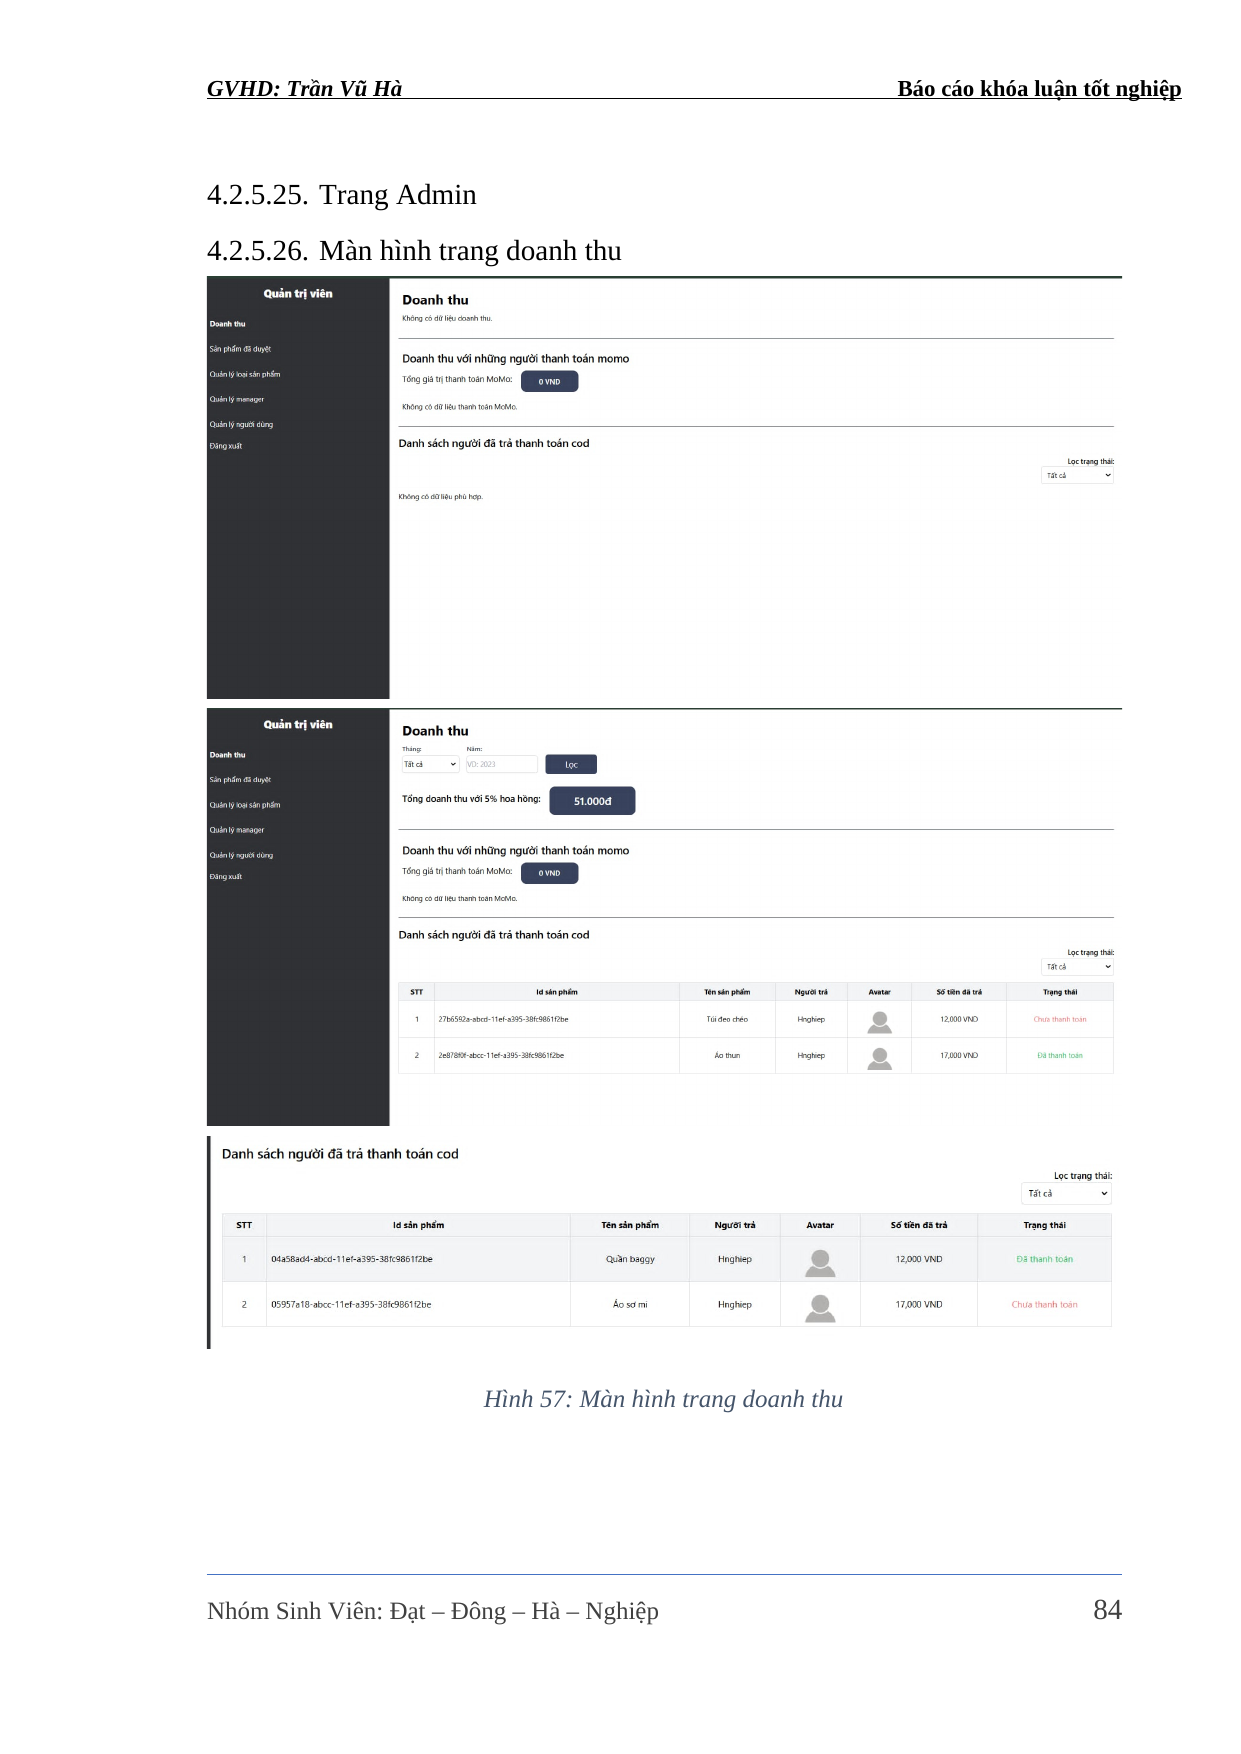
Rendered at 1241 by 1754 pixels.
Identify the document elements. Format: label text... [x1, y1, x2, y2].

text Trang Admin [207, 177, 1122, 211]
picture [206, 708, 1123, 1126]
picture [206, 1136, 1123, 1349]
picture [206, 276, 1123, 699]
text Màn hình trang doanh thu [207, 233, 1122, 267]
text Hình 57: Màn hình trang doanh thu [207, 1384, 1122, 1412]
